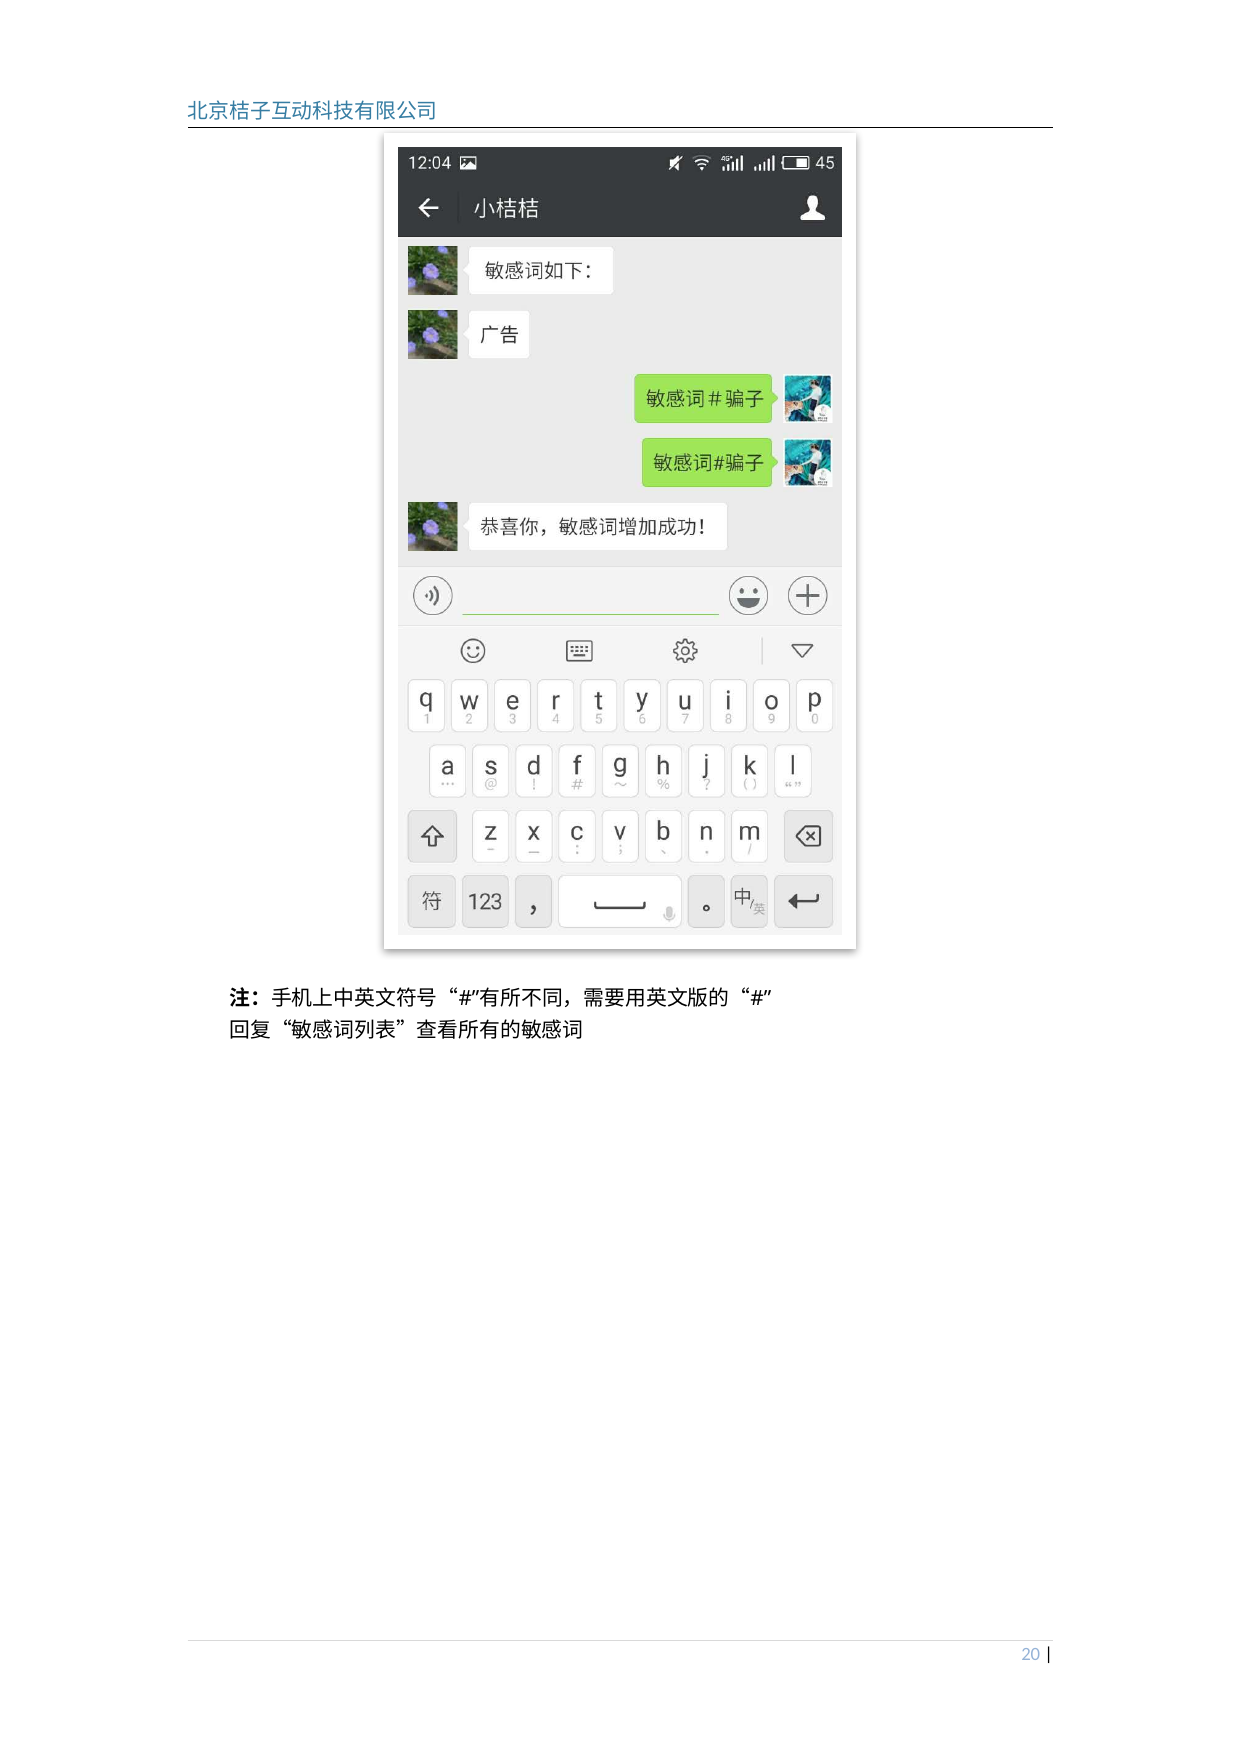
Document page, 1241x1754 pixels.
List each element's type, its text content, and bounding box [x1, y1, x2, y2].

text 回复“敏感词列表”查看所有的敏感词 [187, 1012, 1053, 1045]
text 注：手机上中英文符号“#”有所不同，需要用英文版的“#” [187, 980, 1053, 1012]
picture [398, 147, 842, 935]
